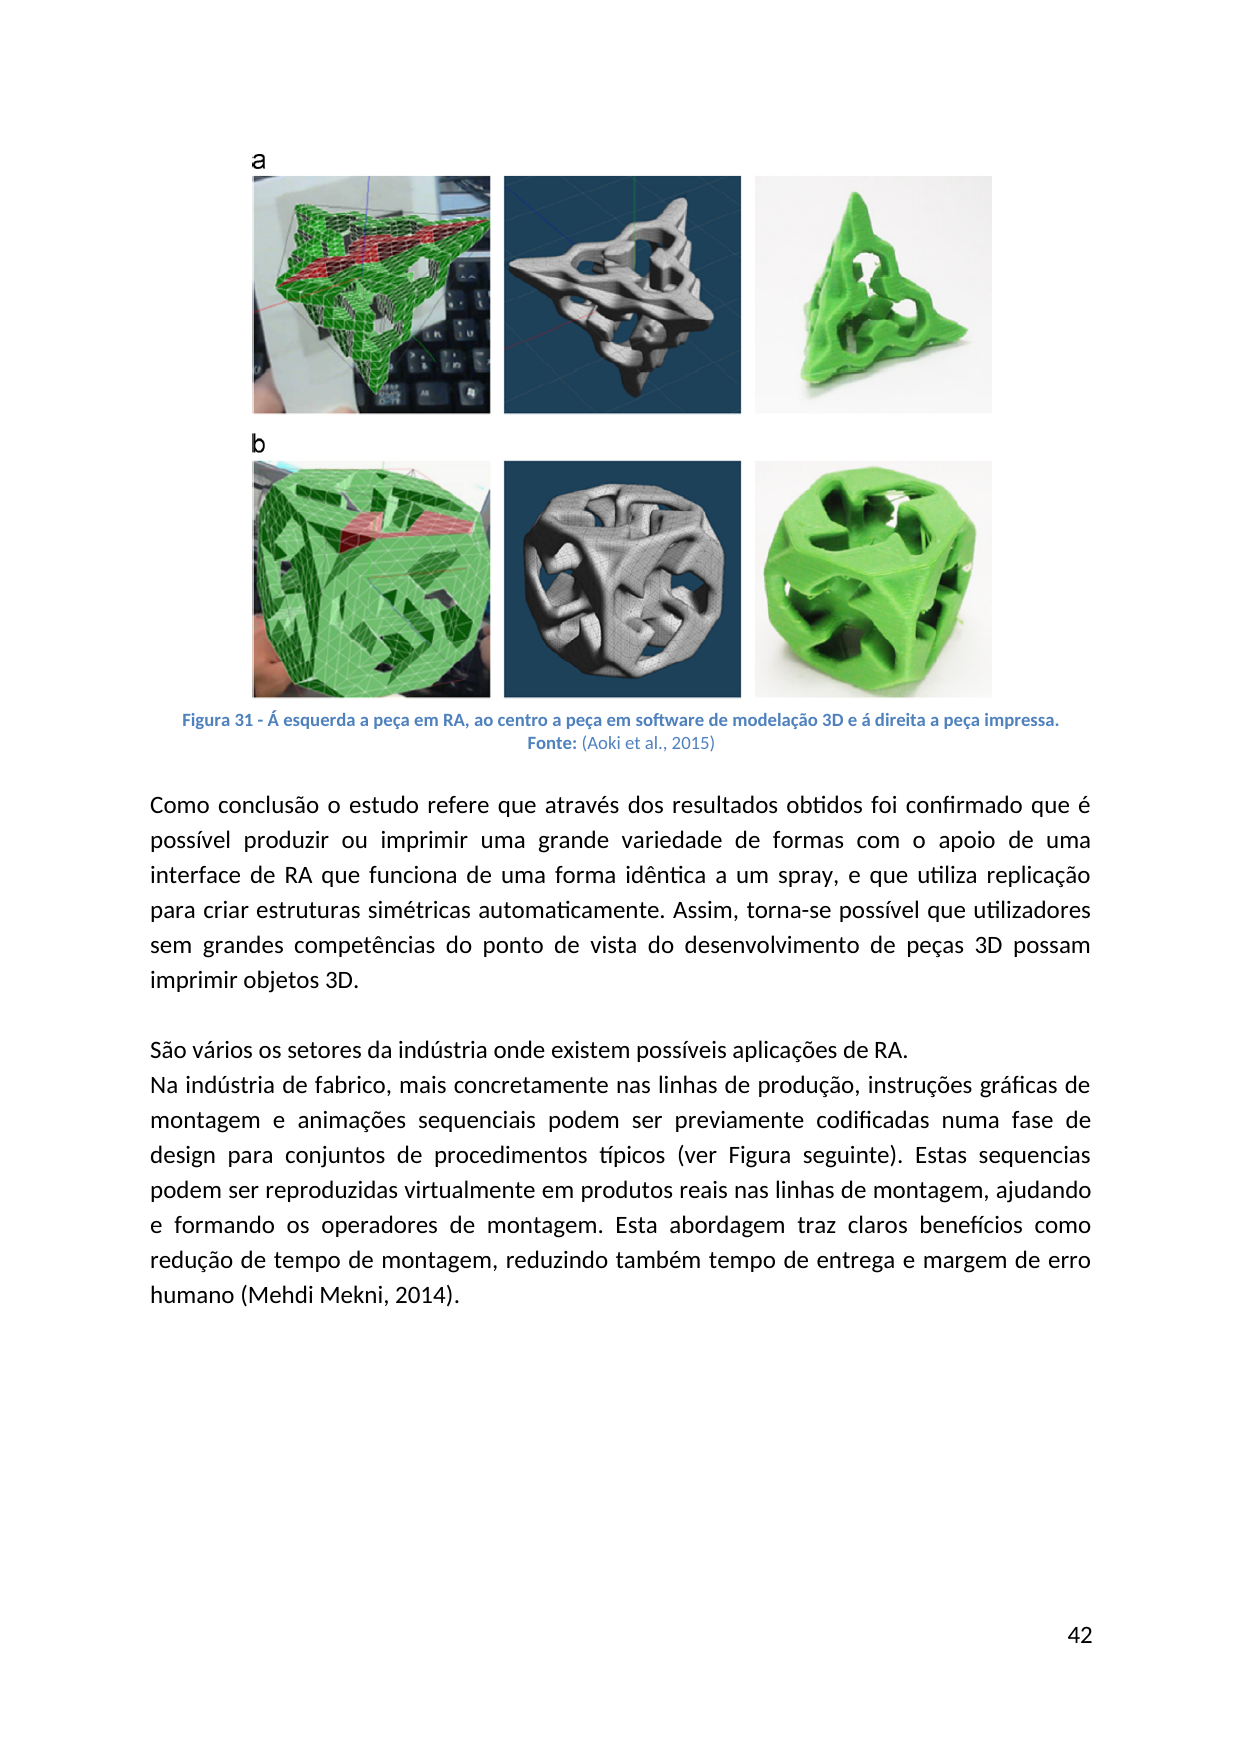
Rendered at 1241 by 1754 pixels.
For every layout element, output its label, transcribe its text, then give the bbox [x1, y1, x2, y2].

text Fonte: (Aoki et al., 2015) [150, 731, 1092, 754]
picture [244, 150, 999, 704]
text Na indústria de fabrico, mais concretamente nas linhas de produção, instruções gráficas de montagem e animações sequenciais podem ser previamente codificadas numa fase de design para conjuntos de procedimentos típicos (ver Figura seguinte). Estas sequencias podem ser reproduzidas virtualmente em produtos reais nas linhas de montagem, ajudando e formando os operadores de montagem. Esta abordagem traz claros benefícios como redução de tempo de montagem, reduzindo também tempo de entrega e margem de erro humano (Mehdi Mekni, 2014). [150, 1069, 1092, 1309]
text São vários os setores da indústria onde existem possíveis aplicações de RA. [150, 1034, 1092, 1064]
text Como conclusão o estudo refere que através dos resultados obtidos foi confirmado que é possível produzir ou imprimir uma grande variedade de formas com o apoio de uma interface de RA que funciona de uma forma idêntica a um spray, e que utiliza replicação para criar estruturas simétricas automaticamente. Assim, torna-se possível que utilizadores sem grandes competências do ponto de vista do desenvolvimento de peças 3D possam imprimir objetos 3D. [150, 789, 1092, 994]
